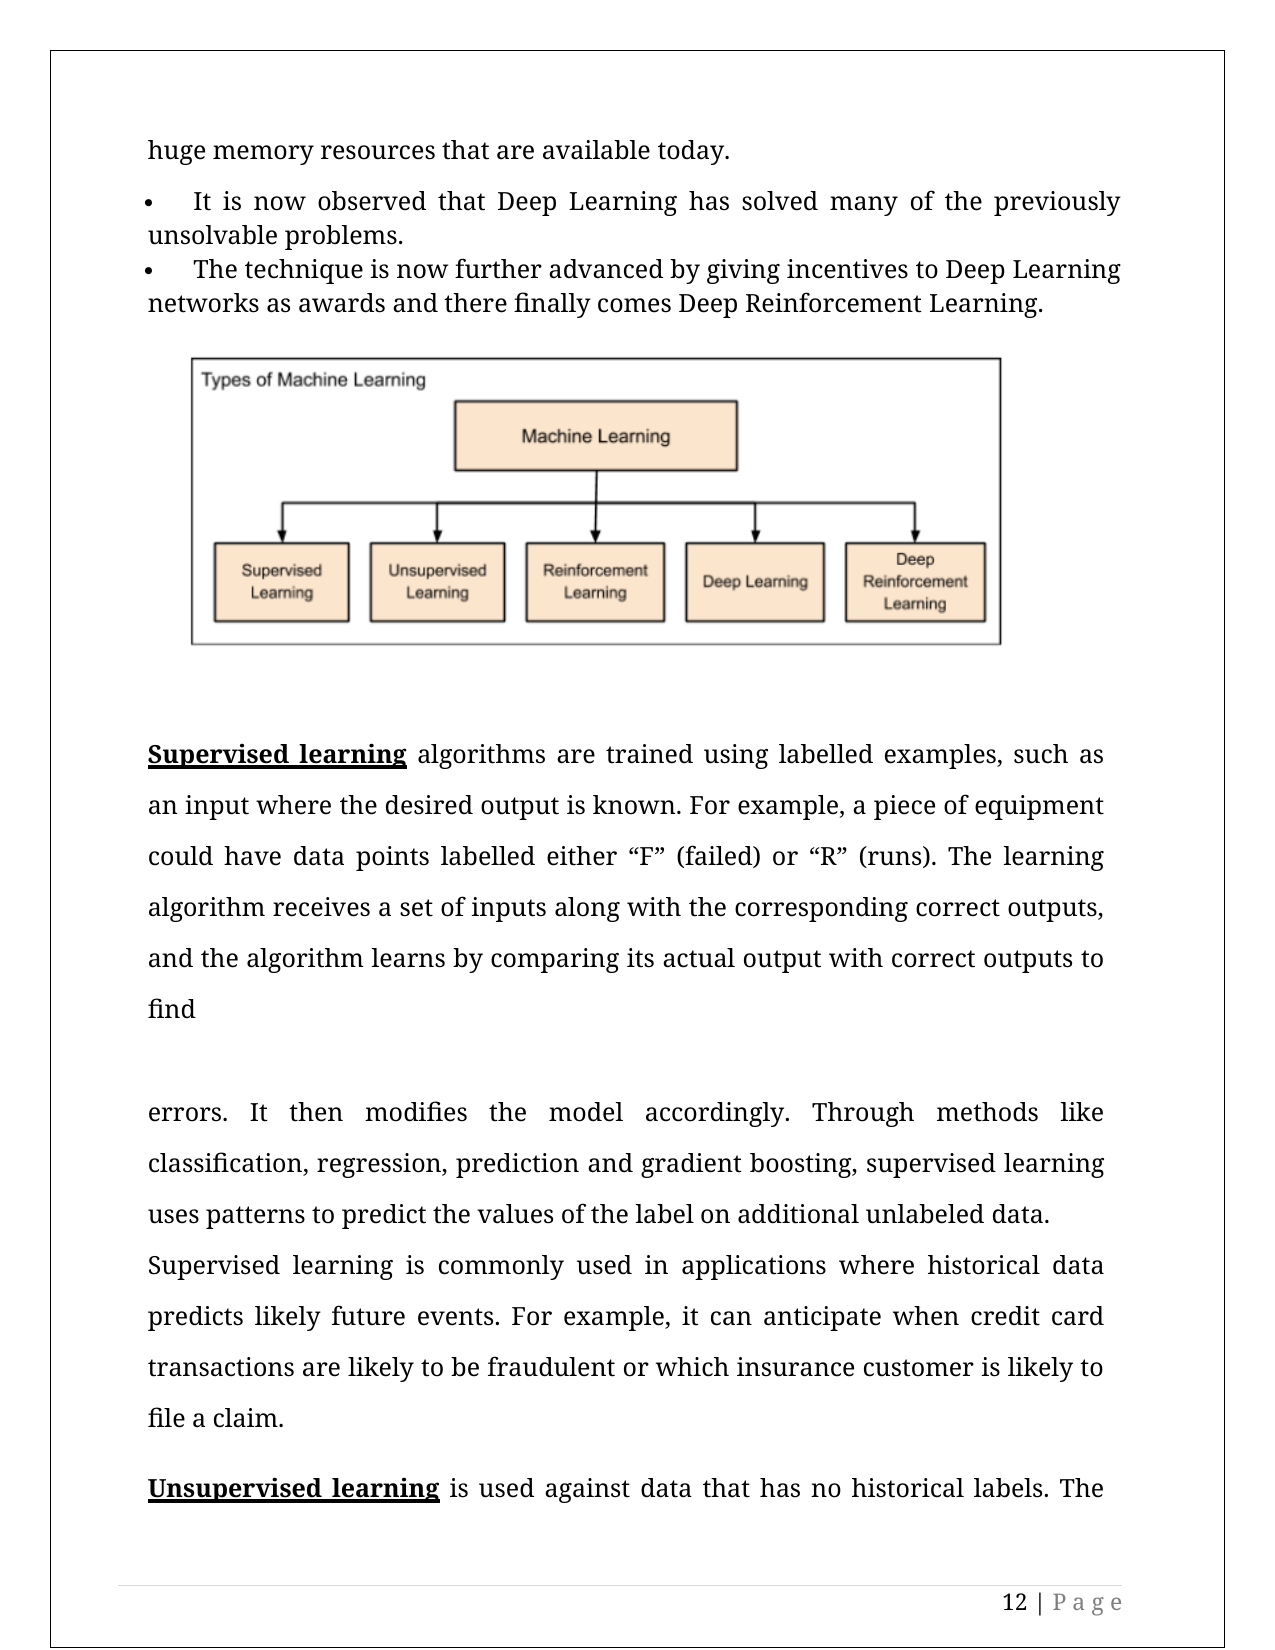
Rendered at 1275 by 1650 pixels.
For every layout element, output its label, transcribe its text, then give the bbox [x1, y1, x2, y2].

picture [190, 350, 1008, 652]
list The technique is now further advanced by giving incentives to Deep Learning networks as awards and there finally comes Deep Reinforcement Learning. [145, 252, 1122, 320]
text Supervised learning algorithms are trained using labelled examples, such as an input where the desired output is known. For example, a piece of equipment could have data points labelled either “F” (failed) or “R” (runs). The learning algorithm receives a set of inputs along with the corresponding correct outputs, and the algorithm learns by comparing its actual output with correct outputs to find [148, 737, 1105, 1026]
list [148, 133, 1122, 167]
text Supervised learning is commonly used in applications where historical data predicts likely future events. For example, it can anticipate when credit card transactions are likely to be fraudulent or which insurance customer is likely to file a claim. [148, 1247, 1105, 1434]
list It is now observed that Deep Learning has solved many of the previously unsolvable problems. [145, 184, 1122, 252]
text errors. It then modifies the model accordingly. Through methods like classification, regression, prediction and gradient boosting, supervised learning uses patterns to predict the values of the label on additional unlabeled data. [148, 1094, 1105, 1230]
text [148, 1470, 1105, 1504]
